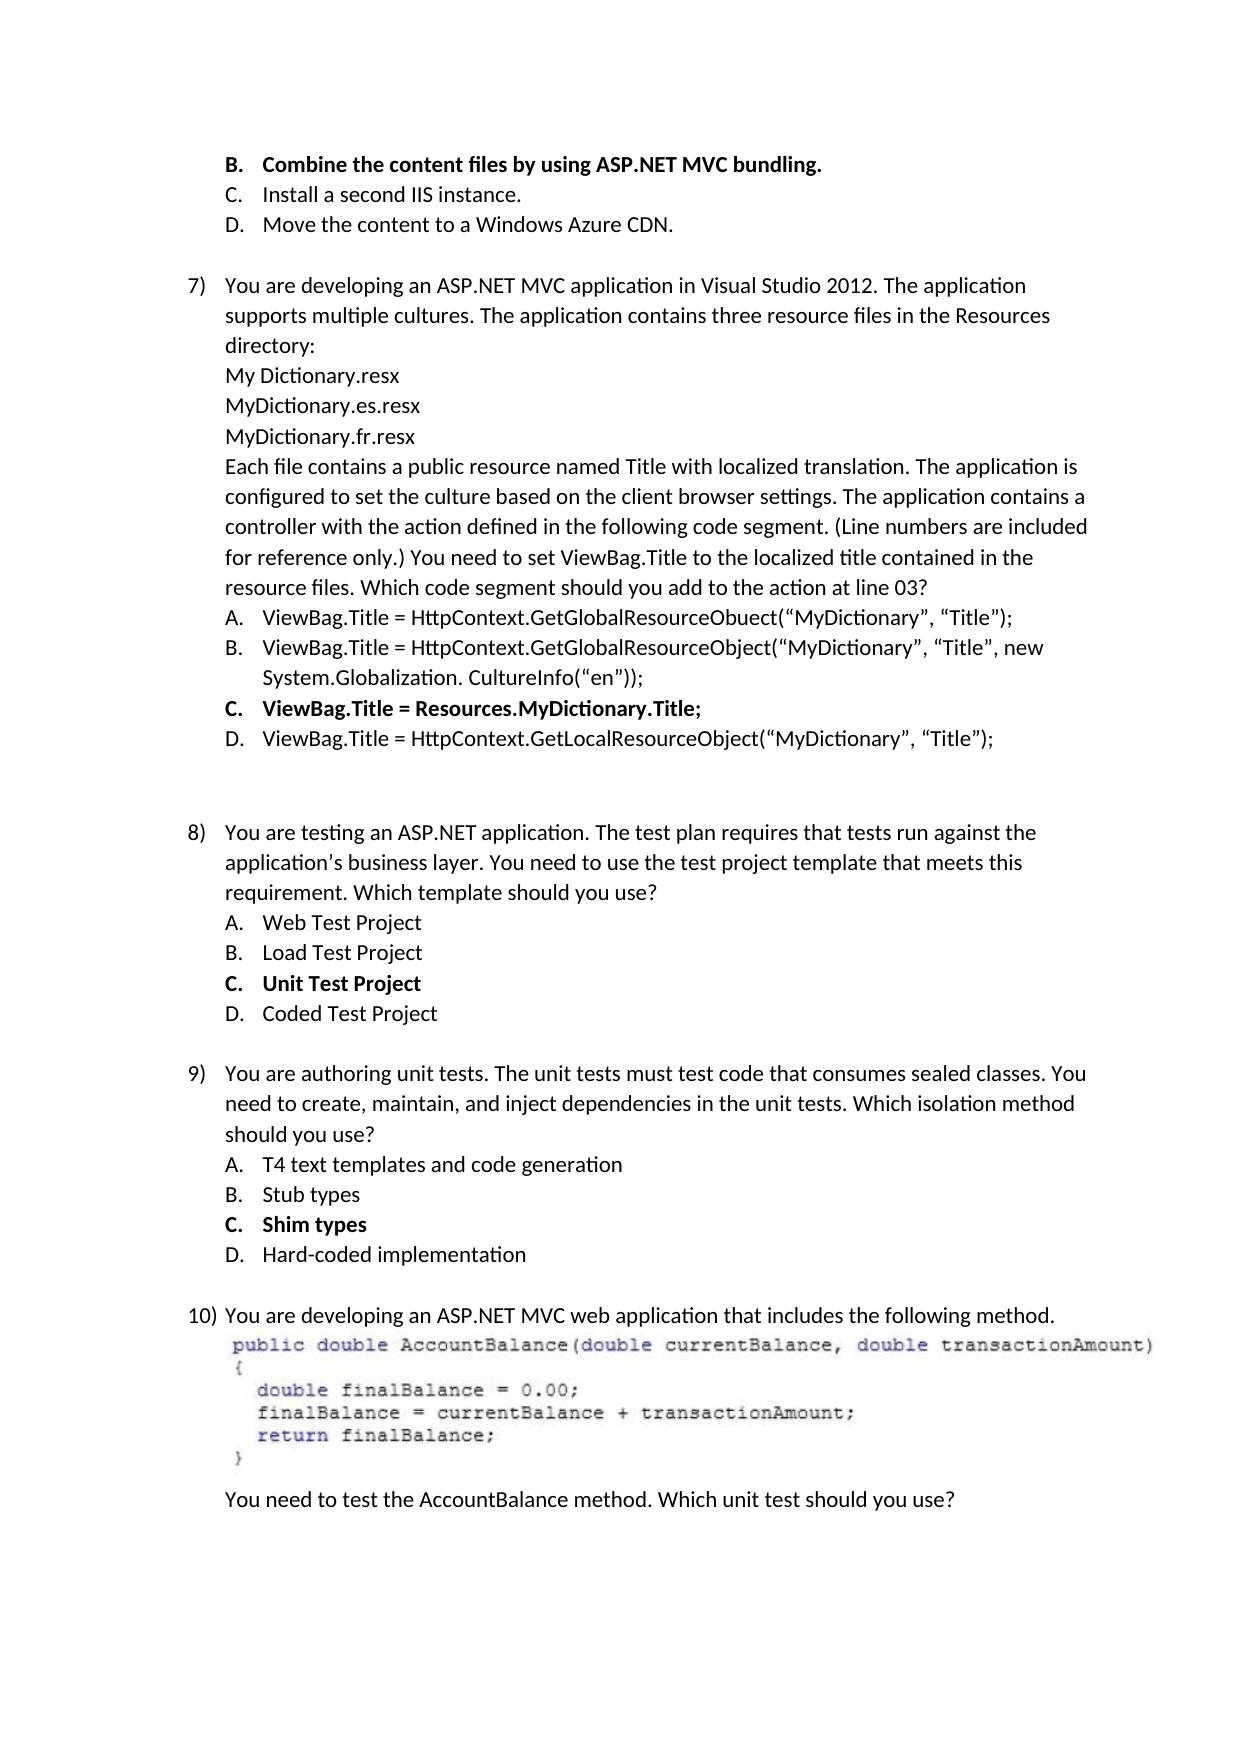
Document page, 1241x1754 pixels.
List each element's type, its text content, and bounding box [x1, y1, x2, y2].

list Hard-coded implementation [225, 1241, 1090, 1269]
list Install a second IIS instance. [225, 180, 1090, 208]
list ViewBag.Title = Resources.MyDictionary.Title; [225, 694, 1090, 722]
list ViewBag.Title = HttpContext.GetGlobalResourceObject(“MyDictionary”, “Title”, new System.Globalization. CultureInfo(“en”)); [225, 633, 1090, 692]
list MyDictionary.es.resx [225, 392, 1090, 420]
list You are developing an ASP.NET MVC application in Visual Studio 2012. The application supports multiple cultures. The application contains three resource files in the Resources directory: [187, 271, 1090, 359]
list MyDictionary.fr.resx [225, 422, 1090, 450]
list You are developing an ASP.NET MVC web application that includes the following method. [187, 1301, 1090, 1329]
list You are testing an ASP.NET application. The test plan requires that tests run against the application’s business layer. You need to use the test project template that meets this requirement. Which template should you use? [187, 818, 1090, 906]
list Web Test Project [225, 908, 1090, 936]
list Move the content to a Windows Azure CDN. [225, 210, 1090, 238]
list Each file contains a public resource named Title with localized translation. The application is configured to set the culture based on the client browser settings. The application contains a controller with the action defined in the following code segment. (Line numbers are included for reference only.) You need to set ViewBag.Title to the localized title contained in the resource files. Which code segment should you add to the action at line 03? [225, 452, 1090, 601]
list ViewBag.Title = HttpContext.GetLocalResourceObject(“MyDictionary”, “Title”); [225, 724, 1090, 752]
list Shim types [225, 1210, 1090, 1238]
list T4 text templates and code generation [225, 1150, 1090, 1178]
list ViewBag.Title = HttpContext.GetGlobalResourceObuect(“MyDictionary”, “Title”); [225, 603, 1090, 631]
list Stub types [225, 1180, 1090, 1208]
list Unit Test Project [225, 969, 1090, 997]
list Coded Test Project [225, 999, 1090, 1027]
list You are authoring unit tests. The unit tests must test code that consumes sealed classes. You need to create, maintain, and inject dependencies in the unit tests. Which isolation method should you use? [187, 1059, 1090, 1148]
list Combine the content files by using ASP.NET MVC bundling. [225, 150, 1090, 178]
list You need to test the AccountBalance method. Which unit test should you use? [225, 1485, 1090, 1513]
list My Dictionary.resx [225, 361, 1090, 389]
picture [225, 1331, 1166, 1484]
list Load Test Project [225, 938, 1090, 967]
